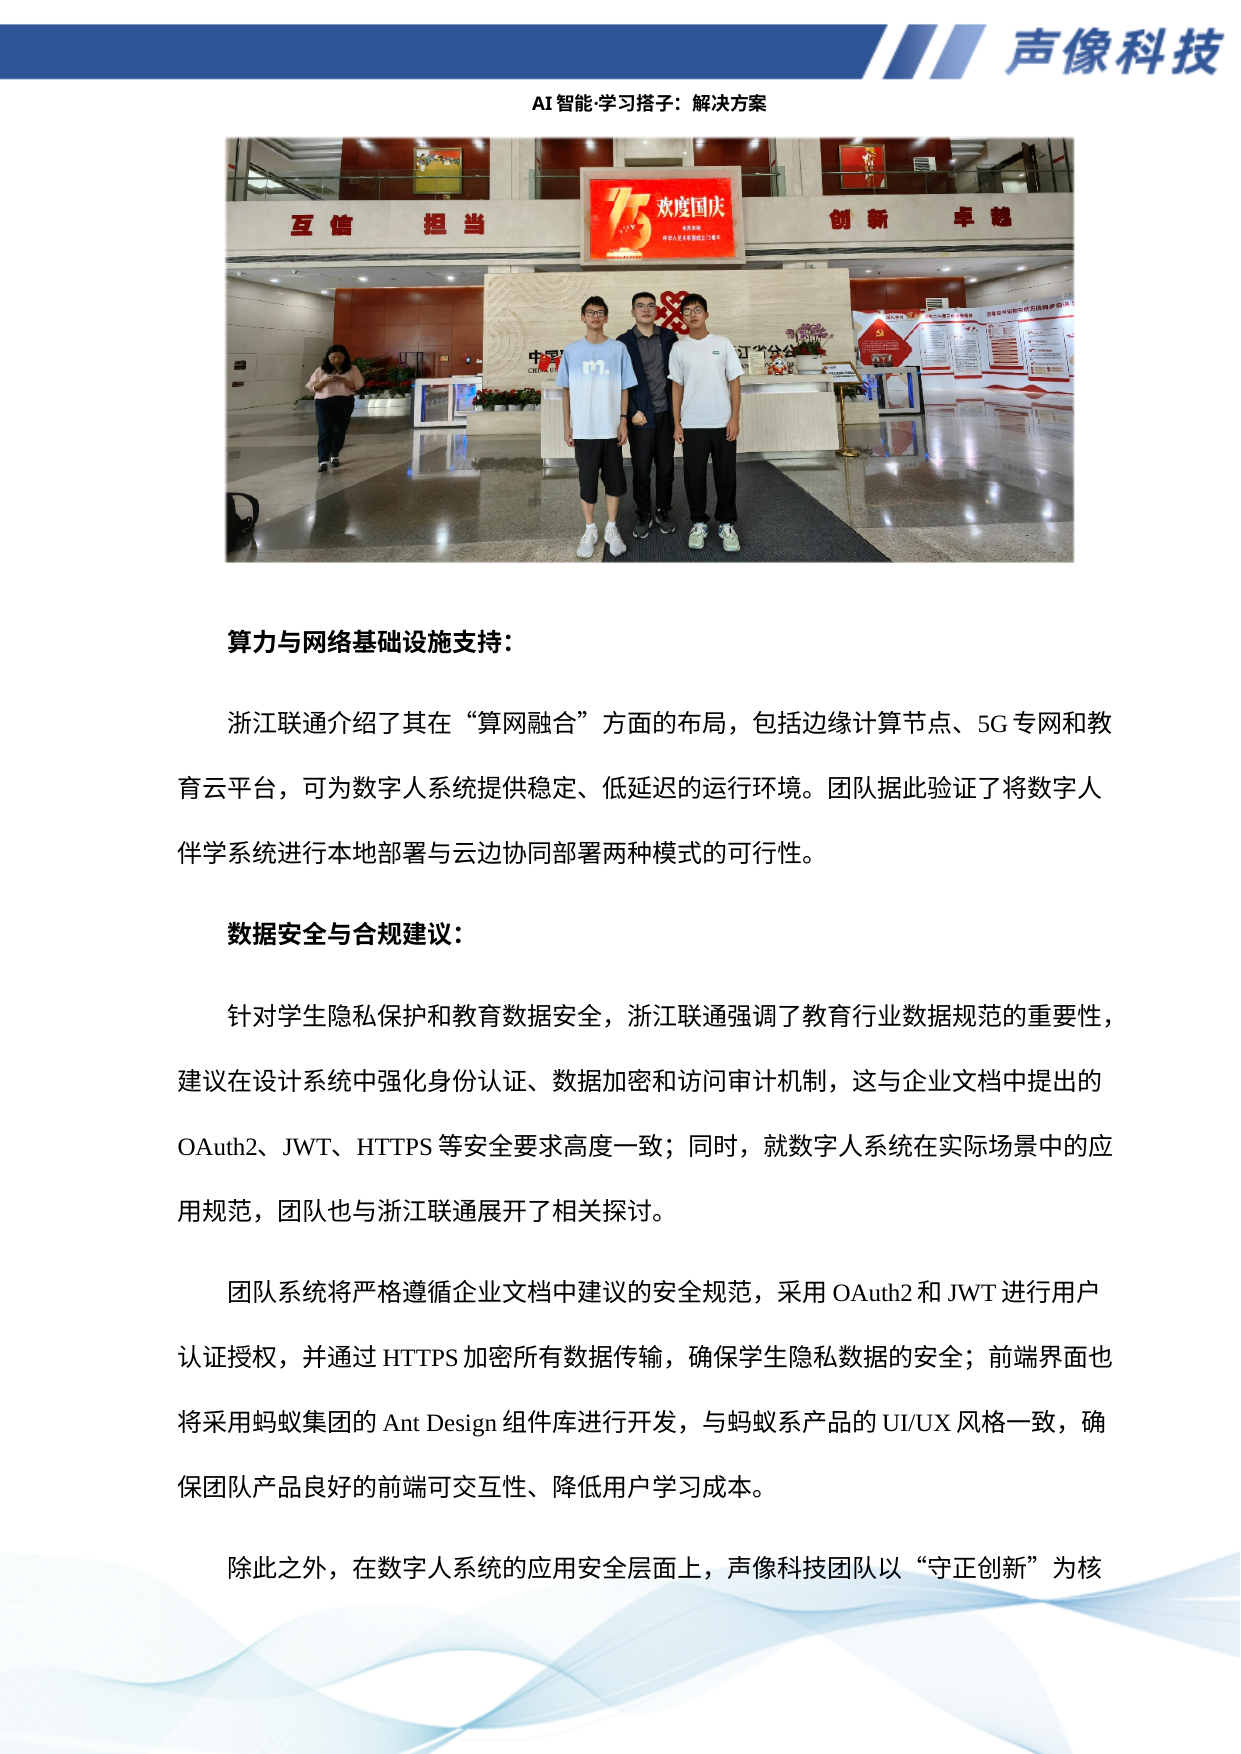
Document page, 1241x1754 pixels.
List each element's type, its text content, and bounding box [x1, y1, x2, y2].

text 团队系统将严格遵循企业文档中建议的安全规范，采用OAuth2和JWT进行用户认证授权，并通过HTTPS加密所有数据传输，确保学生隐私数据的安全；前端界面也将采用蚂蚁集团的Ant Design组件库进行开发，与蚂蚁系产品的UI/UX风格一致，确保团队产品良好的前端可交互性、降低用户学习成本。 [177, 1258, 1122, 1518]
text 针对学生隐私保护和教育数据安全，浙江联通强调了教育行业数据规范的重要性，建议在设计系统中强化身份认证、数据加密和访问审计机制，这与企业文档中提出的OAuth2、JWT、HTTPS等安全要求高度一致；同时，就数字人系统在实际场景中的应用规范，团队也与浙江联通展开了相关探讨。 [177, 982, 1122, 1242]
text 浙江联通介绍了其在“算网融合”方面的布局，包括边缘计算节点、5G专网和教育云平台，可为数字人系统提供稳定、低延迟的运行环境。团队据此验证了将数字人伴学系统进行本地部署与云边协同部署两种模式的可行性。 [177, 689, 1122, 884]
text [177, 1534, 1122, 1599]
picture [0, 0, 1241, 1754]
text 算力与网络基础设施支持： [177, 608, 1122, 673]
text 数据安全与合规建议： [177, 900, 1122, 965]
